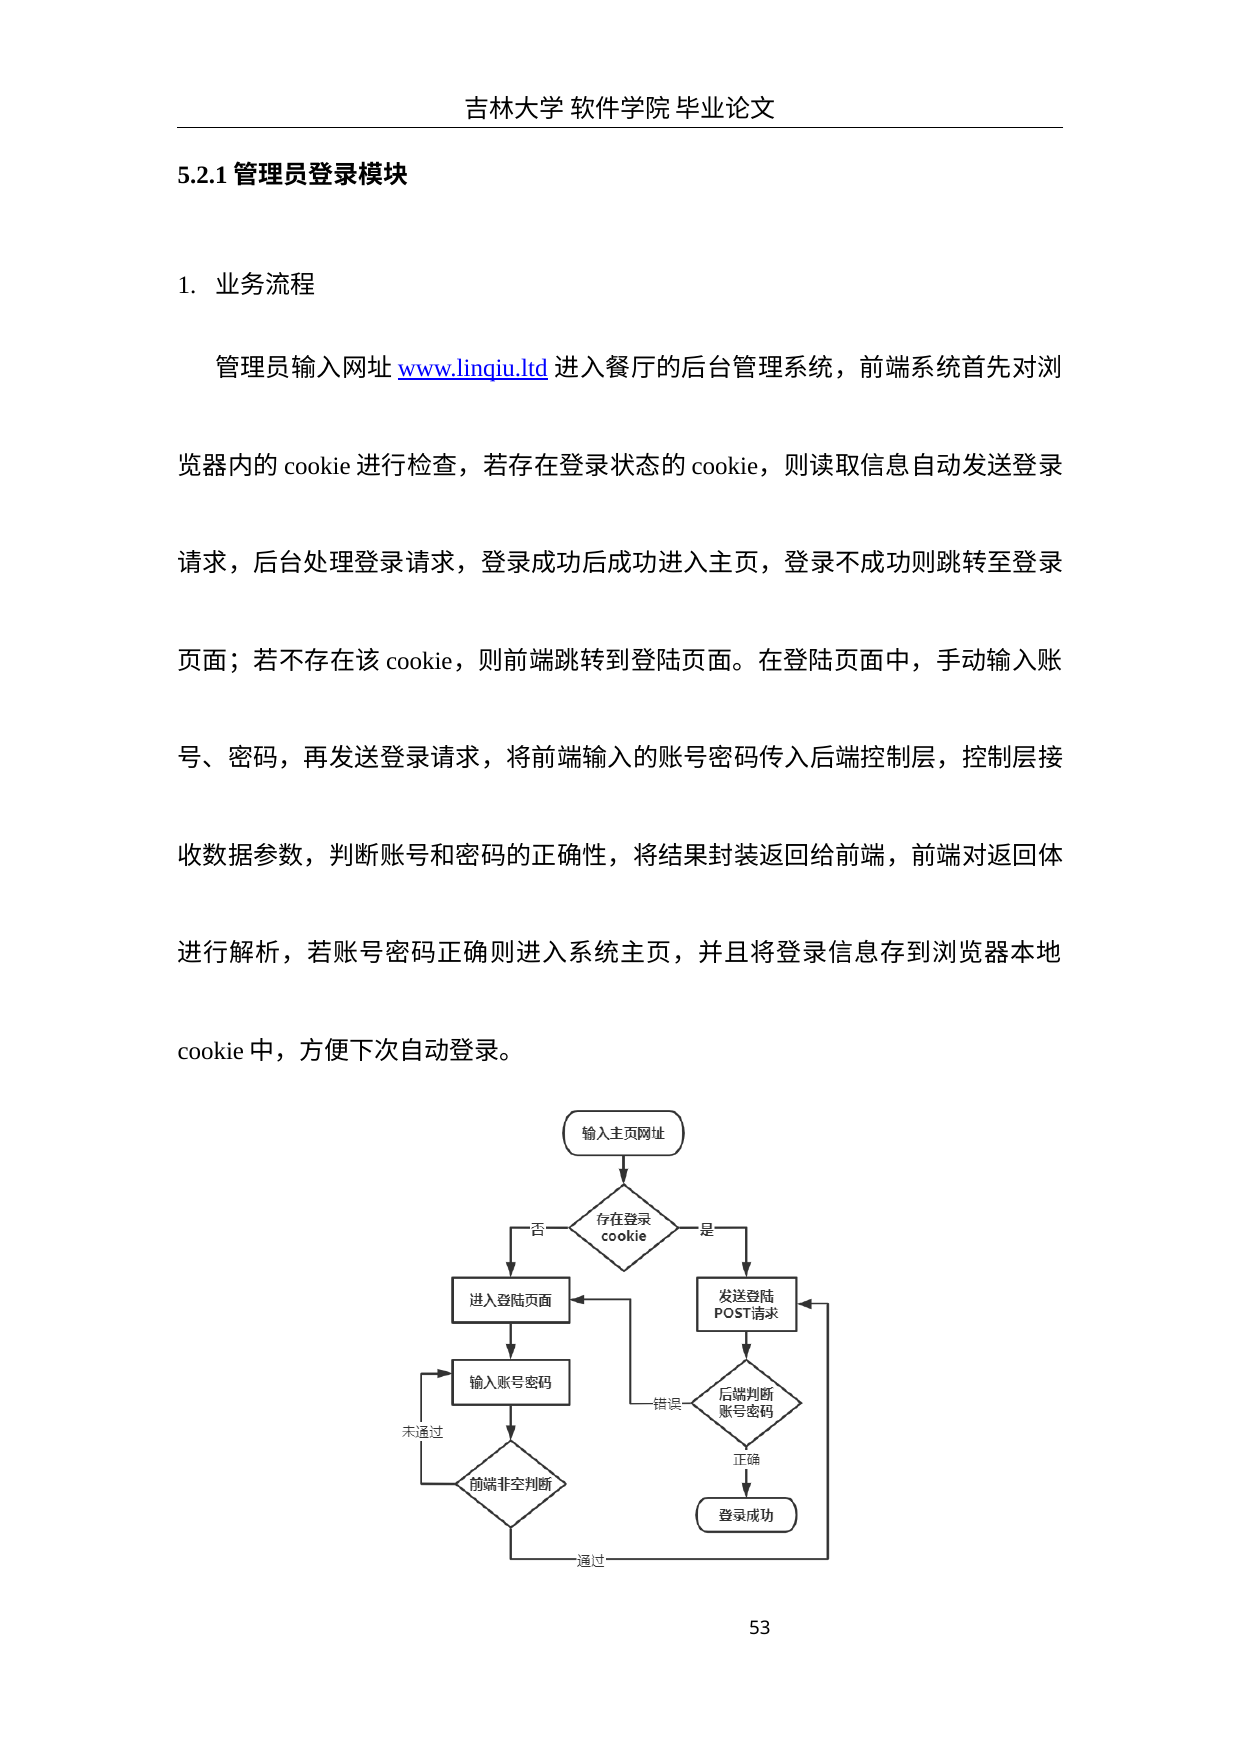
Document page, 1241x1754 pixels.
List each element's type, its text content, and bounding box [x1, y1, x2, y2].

text 管理员输入网址www.linqiu.ltd 进入餐厅的后台管理系统，前端系统首先对浏览器内的cookie进行检查，若存在登录状态的cookie，则读取信息自动发送登录请求，后台处理登录请求，登录成功后成功进入主页，登录不成功则跳转至登录页面；若不存在该cookie，则前端跳转到登陆页面。在登陆页面中，手动输入账号、密码，再发送登录请求，将前端输入的账号密码传入后端控制层，控制层接收数据参数，判断账号和密码的正确性，将结果封装返回给前端，前端对返回体进行解析，若账号密码正确则进入系统主页，并且将登录信息存到浏览器本地cookie中，方便下次自动登录。 [177, 333, 1063, 1081]
picture [399, 1099, 842, 1575]
subtitle 5.2.1 管理员登录模块 [177, 140, 1063, 205]
list 业务流程 [177, 250, 1063, 315]
